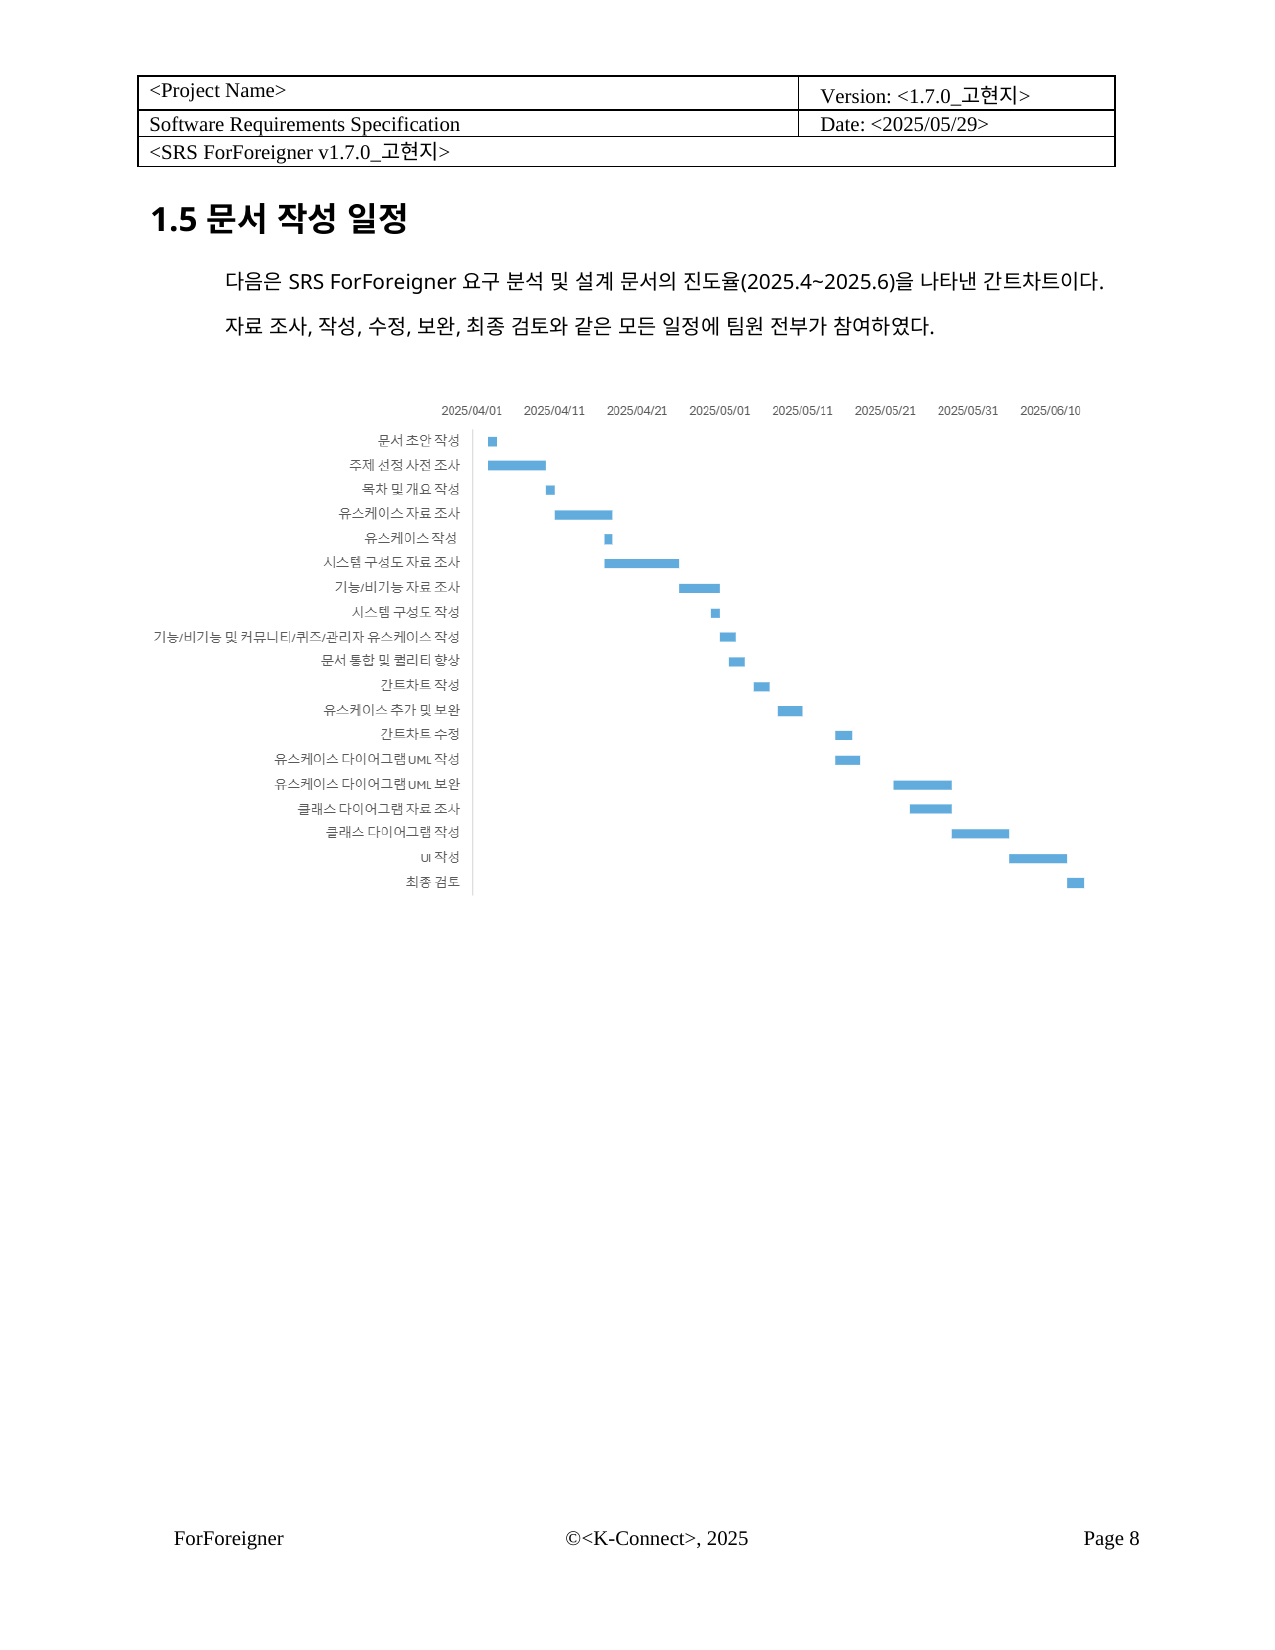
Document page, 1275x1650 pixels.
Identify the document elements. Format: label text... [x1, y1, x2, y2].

picture [150, 398, 1125, 907]
text 1.5 문서 작성 일정 [150, 192, 1125, 241]
text 다음은 SRS ForForeigner 요구 분석 및 설계 문서의 진도율(2025.4~2025.6)을 나타낸 간트차트이다. 자료 조사, 작성, 수정, 보완, 최종 검토와 같은 모든 일정에 팀원 전부가 참여하였다. [225, 265, 1125, 341]
